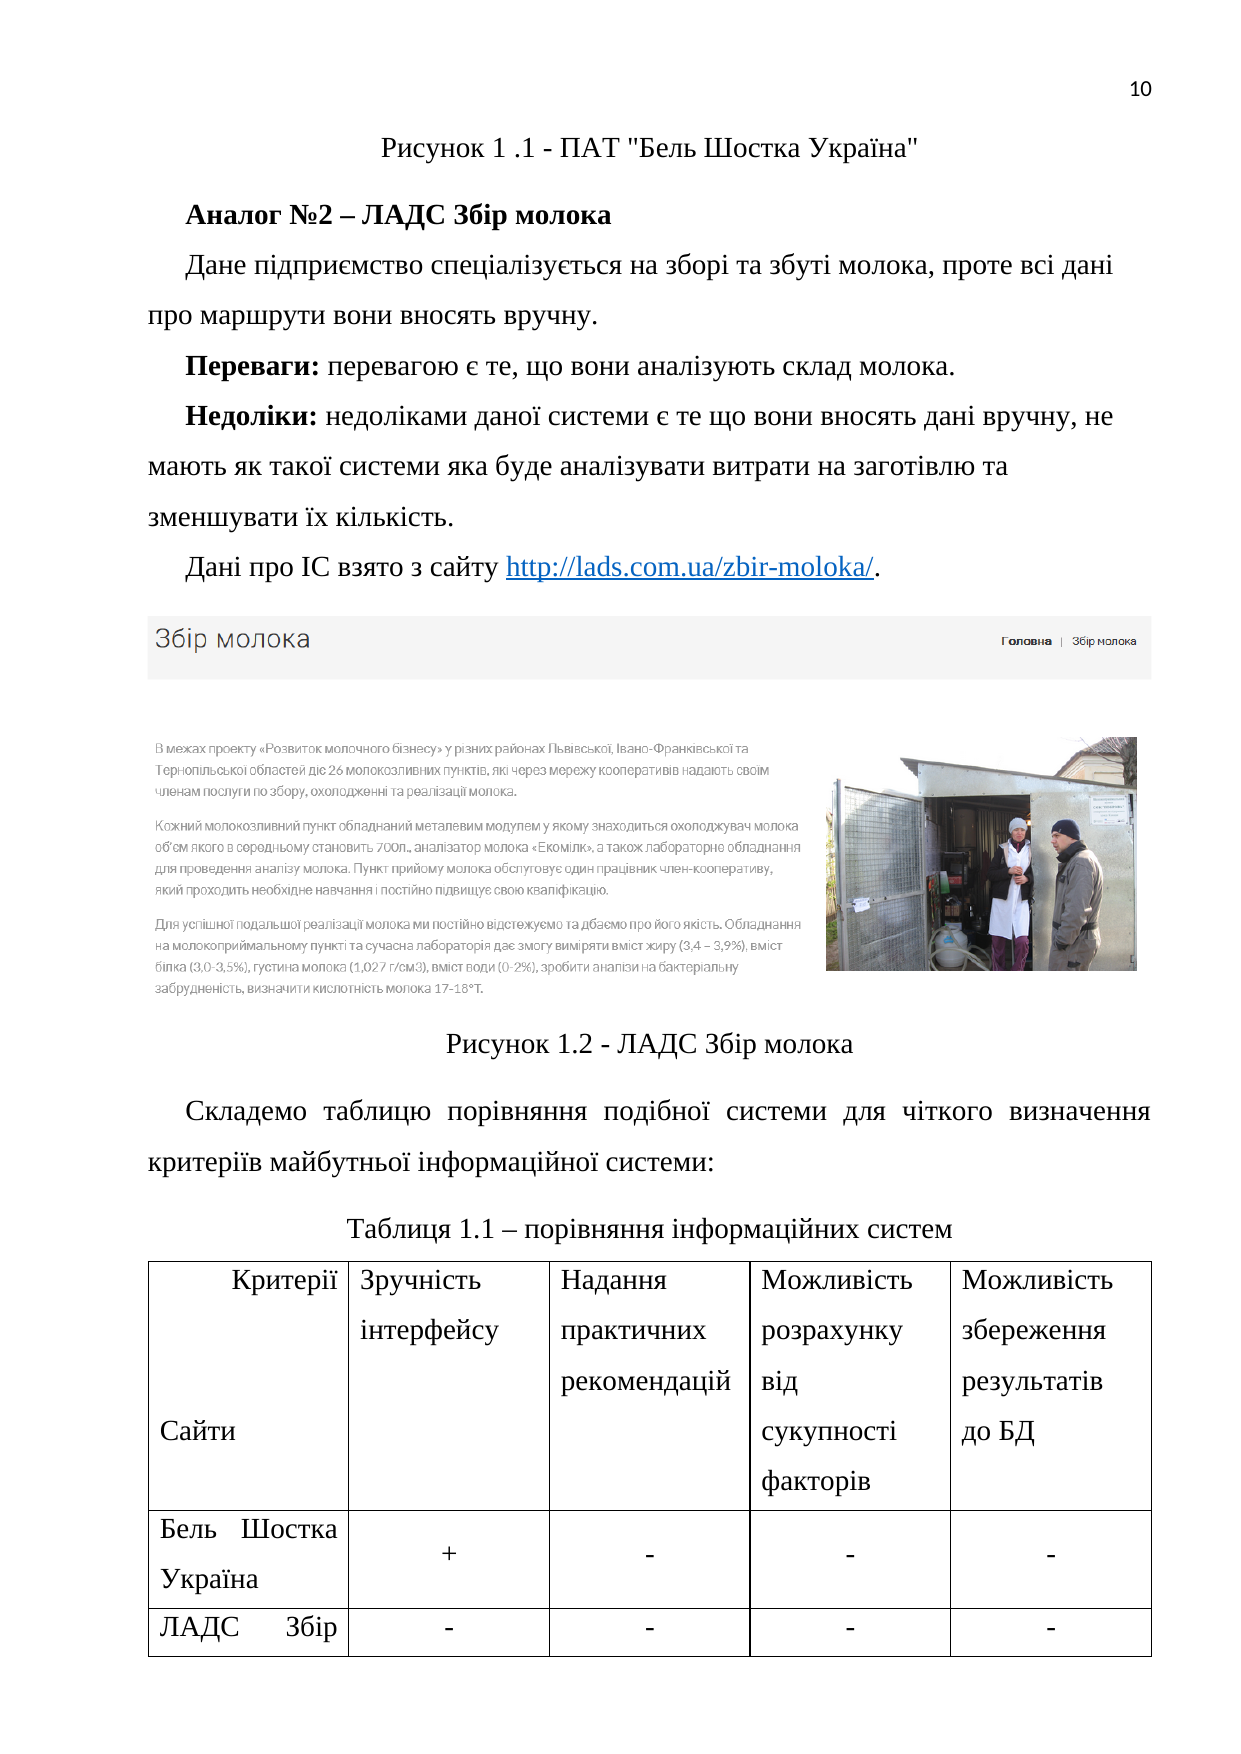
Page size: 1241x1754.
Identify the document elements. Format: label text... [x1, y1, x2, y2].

text Недоліки: недоліками даної системи є те що вони вносять дані вручну, не мають як такої системи яка буде аналізувати витрати на заготівлю та зменшувати їх кількість. [148, 398, 1152, 532]
picture [147, 616, 1152, 1013]
table_cell - [951, 1511, 1151, 1608]
table_cell - [550, 1511, 749, 1608]
table_cell - [349, 1609, 549, 1656]
text Складемо таблицю порівняння подібної системи для чіткого визначення критеріїв майбутньої інформаційної системи: [148, 1093, 1152, 1177]
text Таблиця 1.1 – порівняння інформаційних систем [148, 1211, 1152, 1244]
table_cell Бель Шостка Україна [149, 1511, 348, 1608]
table_cell ЛАДС Збір молока [149, 1609, 348, 1656]
table_header Можливість збереження результатів до БД [951, 1262, 1151, 1510]
table_cell + [349, 1511, 549, 1608]
table_header Зручність інтерфейсу [349, 1262, 549, 1510]
text Дані про ІС взято з сайту http://lads.com.ua/zbir-moloka/. [148, 549, 1152, 583]
text Переваги: перевагою є те, що вони аналізують склад молока. [148, 348, 1152, 381]
table_header Критерії Сайти [149, 1262, 348, 1510]
table_cell - [751, 1609, 950, 1656]
table_cell - [951, 1609, 1151, 1656]
table_cell - [550, 1609, 749, 1656]
text Рисунок 1.2 - ЛАДС Збір молока [148, 1026, 1152, 1060]
text Аналог №2 – ЛАДС Збір молока [148, 197, 1152, 230]
table_header Надання практичних рекомендацій [550, 1262, 749, 1510]
table_header Можливість розрахунку від сукупності факторів [751, 1262, 950, 1510]
table_cell - [751, 1511, 950, 1608]
text Рисунок 1 .1 - ПАТ "Бель Шостка Україна" [148, 130, 1152, 163]
text Дане підприємство спеціалізується на зборі та збуті молока, проте всі дані про маршрути вони вносять вручну. [148, 247, 1152, 331]
